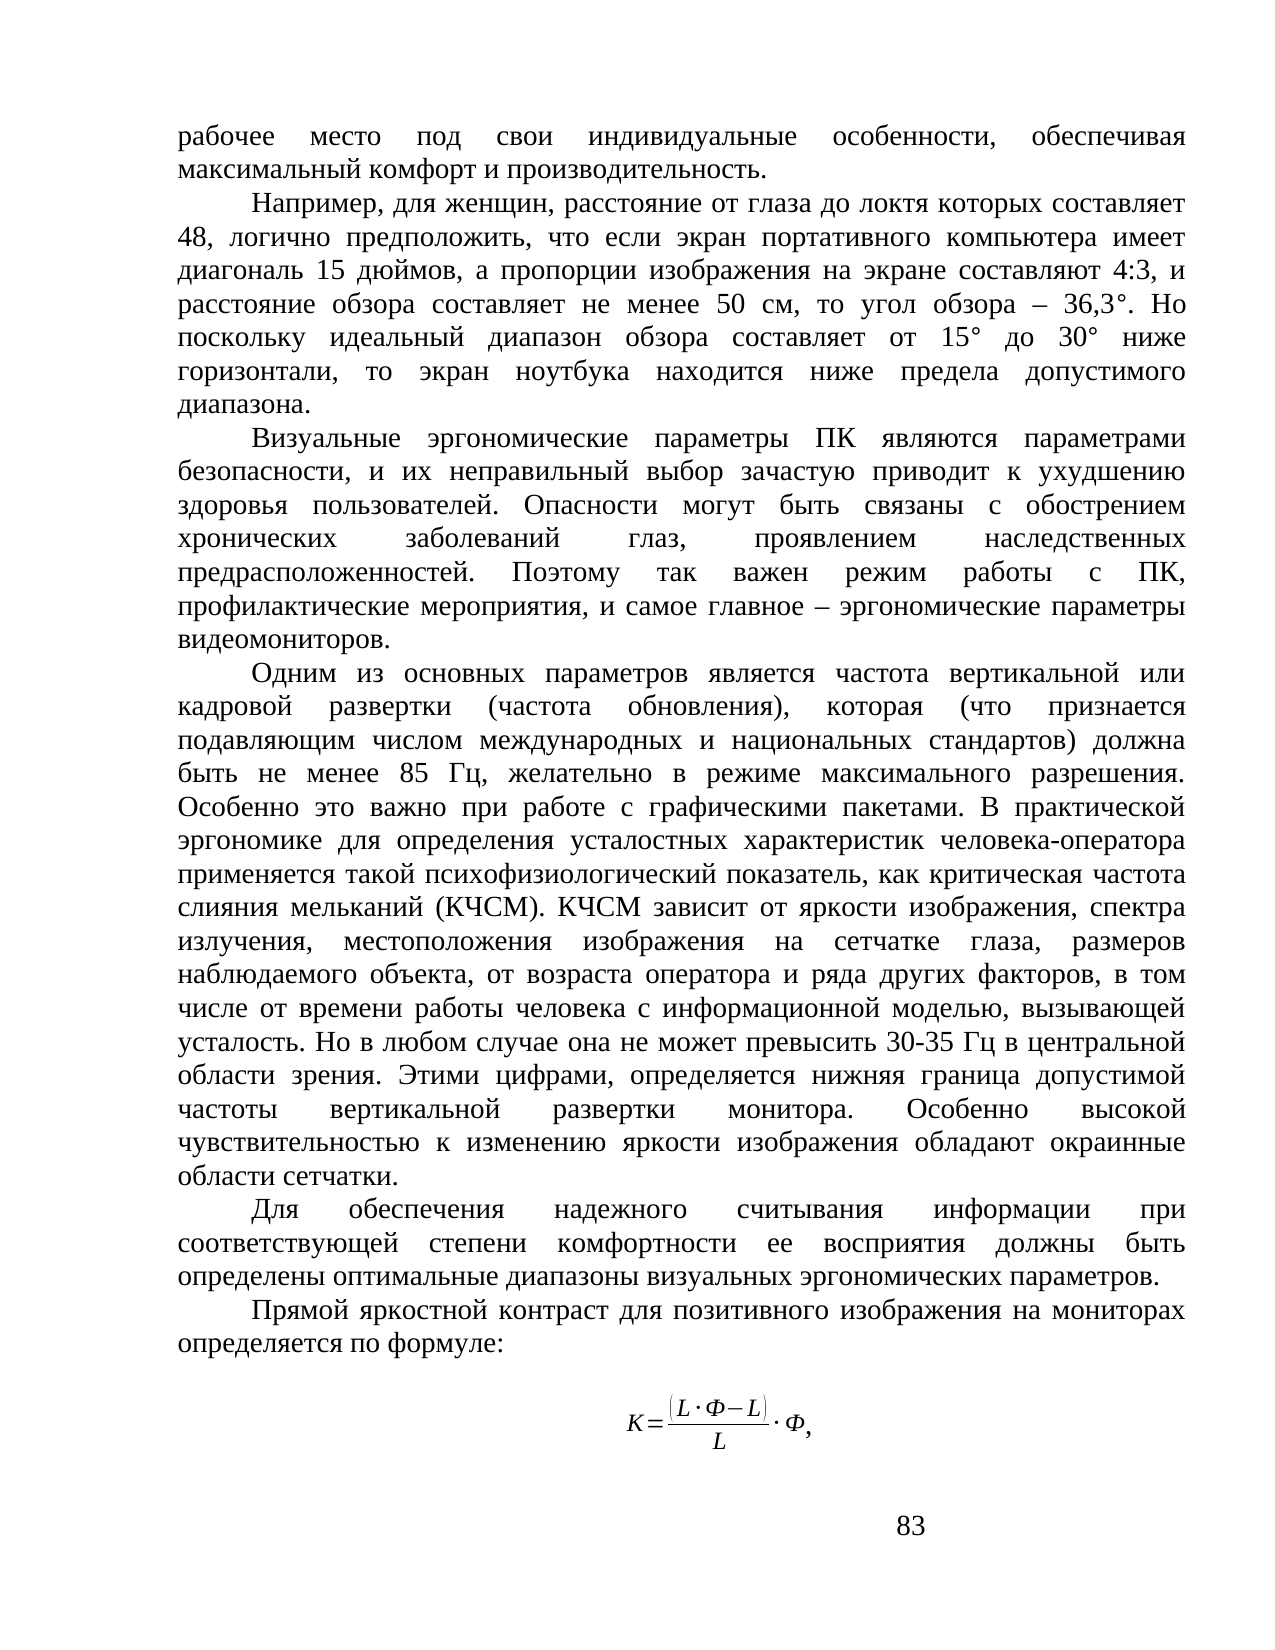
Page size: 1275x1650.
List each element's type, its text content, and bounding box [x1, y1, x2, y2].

text Визуальные эргономические параметры ПК являются параметрами безопасности, и их неправильный выбор зачастую приводит к ухудшению здоровья пользователей. Опасности могут быть связаны с обострением хронических заболеваний глаз, проявлением наследственных предрасположенностей. Поэтому так важен режим работы с ПК, профилактические мероприятия, и самое главное – эргономические параметры видеомониторов. [177, 420, 1186, 655]
text Например, для женщин, расстояние от глаза до локтя которых составляет 48, логично предположить, что если экран портативного компьютера имеет диагональ 15 дюймов, а пропорции изображения на экране составляют 4:3, и расстояние обзора составляет не менее 50 см, то угол обзора – 36,3°. Но поскольку идеальный диапазон обзора составляет от 15° до 30° ниже горизонтали, то экран ноутбука находится ниже предела допустимого диапазона. [177, 185, 1186, 420]
text Прямой яркостной контраст для позитивного изображения на мониторах определяется по формуле: [177, 1292, 1186, 1359]
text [177, 118, 1186, 185]
text Для обеспечения надежного считывания информации при соответствующей степени комфортности ее восприятия должны быть определены оптимальные диапазоны визуальных эргономических параметров. [177, 1191, 1186, 1292]
text , [177, 1393, 1186, 1455]
text Одним из основных параметров является частота вертикальной или кадровой развертки (частота обновления), которая (что признается подавляющим числом международных и национальных стандартов) должна быть не менее 85 Гц, желательно в режиме максимального разрешения. Особенно это важно при работе с графическими пакетами. В практической эргономике для определения усталостных характеристик человека-оператора применяется такой психофизиологический показатель, как критическая частота слияния мельканий (КЧСМ). КЧСМ зависит от яркости изображения, спектра излучения, местоположения изображения на сетчатке глаза, размеров наблюдаемого объекта, от возраста оператора и ряда других факторов, в том числе от времени работы человека с информационной моделью, вызывающей усталость. Но в любом случае она не может превысить 30-35 Гц в центральной области зрения. Этими цифрами, определяется нижняя граница допустимой частоты вертикальной развертки монитора. Особенно высокой чувствительностью к изменению яркости изображения обладают окраинные области сетчатки. [177, 655, 1186, 1191]
